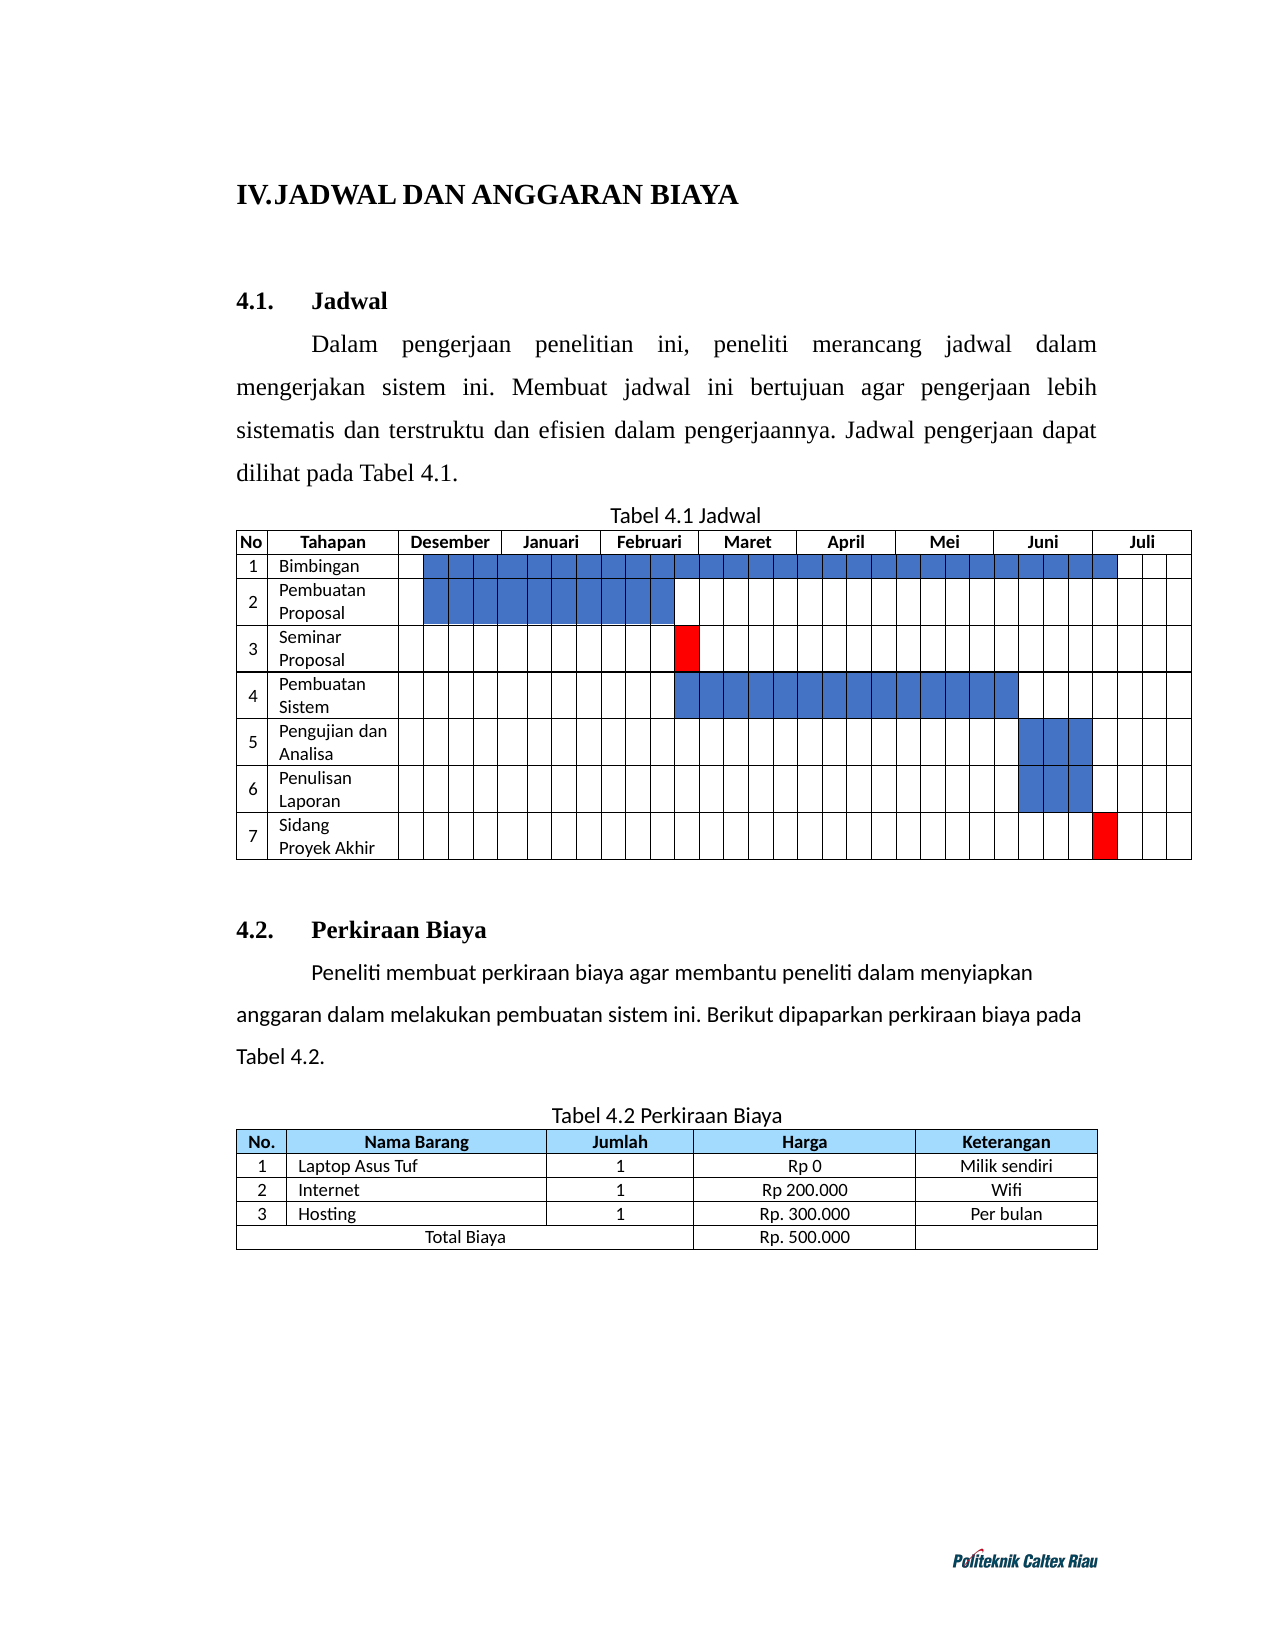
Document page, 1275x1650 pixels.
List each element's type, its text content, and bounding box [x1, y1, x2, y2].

table_cell 7 [237, 813, 267, 859]
table_cell [1044, 626, 1068, 671]
table_cell [626, 579, 650, 624]
table_cell [749, 813, 773, 859]
table_cell [602, 719, 625, 765]
table_cell [1019, 813, 1043, 859]
table_cell [897, 555, 920, 578]
table_cell [498, 673, 527, 718]
table_cell [577, 579, 601, 624]
table_cell Milik sendiri [916, 1154, 1097, 1177]
table_cell [921, 579, 945, 624]
table_cell [1167, 626, 1191, 671]
table_cell [847, 766, 871, 812]
table_cell [724, 673, 748, 718]
table_cell [1044, 719, 1068, 765]
table_cell 5 [237, 719, 267, 765]
table_cell [1044, 766, 1068, 812]
table_cell [1019, 719, 1043, 765]
table_cell [1167, 579, 1191, 624]
table_cell Hosting [287, 1202, 546, 1225]
table_cell [651, 626, 674, 671]
table_cell [700, 766, 723, 812]
table_cell [872, 719, 896, 765]
table_cell [798, 673, 822, 718]
table_cell [970, 626, 994, 671]
table_cell [970, 813, 994, 859]
table_cell 3 [237, 626, 267, 671]
table_cell [602, 579, 625, 624]
table_cell [823, 626, 846, 671]
table_cell [675, 813, 699, 859]
table_cell [1019, 766, 1043, 812]
table_cell [749, 719, 773, 765]
table_cell [823, 579, 846, 624]
table_cell [921, 555, 945, 578]
table_cell [872, 555, 896, 578]
table_cell [449, 626, 473, 671]
table_cell [424, 626, 448, 671]
table_cell [528, 626, 551, 671]
table_cell [528, 719, 551, 765]
table_header Februari [601, 531, 698, 554]
table_cell Wifi [916, 1178, 1097, 1201]
table_cell [577, 555, 601, 578]
table_cell [1093, 673, 1117, 718]
table_cell [995, 579, 1018, 624]
table_cell [970, 555, 994, 578]
table_cell [1044, 555, 1068, 578]
table_cell [1167, 719, 1191, 765]
table_cell [724, 719, 748, 765]
table_cell [847, 555, 871, 578]
table_cell [651, 579, 674, 624]
subtitle Jadwal [236, 286, 1098, 315]
table_cell 4 [237, 673, 267, 718]
table_cell [1118, 719, 1142, 765]
table_cell [823, 673, 846, 718]
table_cell [602, 813, 625, 859]
table_cell [921, 813, 945, 859]
table_cell [897, 579, 920, 624]
table_header Juli [1093, 531, 1191, 554]
table_cell [1019, 555, 1043, 578]
table_cell [946, 719, 969, 765]
table_cell [995, 555, 1018, 578]
table_cell [700, 626, 723, 671]
text Tabel 4.2 Perkiraan Biaya [236, 1101, 1098, 1129]
table_cell [399, 813, 423, 859]
table_cell [474, 673, 497, 718]
table_cell [577, 766, 601, 812]
table_cell [675, 719, 699, 765]
table_cell [577, 673, 601, 718]
table_cell [399, 766, 423, 812]
table_cell [474, 766, 497, 812]
table_cell [498, 555, 527, 578]
table_cell [946, 766, 969, 812]
table_cell 3 [237, 1202, 286, 1225]
table_cell [1069, 813, 1092, 859]
table_cell [626, 555, 650, 578]
table_cell [552, 626, 576, 671]
table_cell [970, 579, 994, 624]
table_cell Laptop Asus Tuf [287, 1154, 546, 1177]
table_cell [449, 579, 473, 624]
table_cell [995, 673, 1018, 718]
table_cell [1143, 626, 1166, 671]
table_cell [675, 579, 699, 624]
table_cell [474, 555, 497, 578]
table_cell [449, 555, 473, 578]
table_cell [626, 813, 650, 859]
table_cell [1069, 673, 1092, 718]
table_cell [424, 719, 448, 765]
subtitle Perkiraan Biaya [236, 915, 1098, 944]
table_cell 1 [547, 1202, 693, 1225]
table_cell [552, 719, 576, 765]
table_cell [1118, 626, 1142, 671]
table_cell [1143, 719, 1166, 765]
table_cell [897, 813, 920, 859]
table_cell [675, 766, 699, 812]
table_cell [724, 813, 748, 859]
table_cell [449, 813, 473, 859]
table_cell Total Biaya [237, 1226, 693, 1249]
table_cell [1118, 813, 1142, 859]
table_cell [798, 813, 822, 859]
table_cell [1143, 673, 1166, 718]
text Peneliti membuat perkiraan biaya agar membantu peneliti dalam menyiapkan anggaran dalam melakukan pembuatan sistem ini. Berikut dipaparkan perkiraan biaya pada Tabel 4.2. [236, 958, 1098, 1070]
table_cell [749, 626, 773, 671]
table_cell [774, 719, 797, 765]
table_cell [847, 813, 871, 859]
table_cell [897, 626, 920, 671]
table_cell [474, 626, 497, 671]
table_cell [474, 579, 497, 624]
table_cell [724, 555, 748, 578]
table_cell [872, 766, 896, 812]
table_cell 2 [237, 579, 267, 624]
table_cell Pembuatan Sistem [268, 673, 398, 718]
table_cell [1069, 719, 1092, 765]
table_cell [798, 555, 822, 578]
table_cell [774, 555, 797, 578]
table_cell [946, 579, 969, 624]
table_cell [749, 555, 773, 578]
table_cell [552, 673, 576, 718]
table_cell [916, 1226, 1097, 1249]
table_cell [528, 673, 551, 718]
table_cell [424, 555, 448, 578]
table_cell [970, 766, 994, 812]
table_cell [995, 766, 1018, 812]
table_header Juni [994, 531, 1092, 554]
table_cell [749, 579, 773, 624]
table_cell Rp. 500.000 [694, 1226, 915, 1249]
table_cell [1093, 813, 1117, 859]
table_cell [424, 673, 448, 718]
table_cell [774, 766, 797, 812]
table_cell [700, 555, 723, 578]
table_cell [528, 766, 551, 812]
table_cell [921, 719, 945, 765]
table_cell [1118, 766, 1142, 812]
table_cell [897, 673, 920, 718]
table_cell 1 [547, 1154, 693, 1177]
table_cell [872, 579, 896, 624]
table_cell [823, 719, 846, 765]
table_cell [1044, 813, 1068, 859]
table_cell [651, 555, 674, 578]
table_cell [1167, 673, 1191, 718]
table_cell [1118, 673, 1142, 718]
table_cell [1093, 719, 1117, 765]
table_cell [1167, 555, 1191, 578]
table_cell [399, 673, 423, 718]
table_cell [1118, 555, 1142, 578]
table_cell [399, 555, 423, 578]
table_cell [675, 626, 699, 671]
table_cell Pengujian dan Analisa [268, 719, 398, 765]
table_cell [1019, 579, 1043, 624]
table_cell [399, 579, 423, 624]
table_cell [552, 555, 576, 578]
table_cell Rp 200.000 [694, 1178, 915, 1201]
table_cell [602, 626, 625, 671]
table_cell [946, 673, 969, 718]
table_cell 1 [237, 1154, 286, 1177]
table_cell [872, 626, 896, 671]
table_cell [700, 719, 723, 765]
table_header No. [237, 1130, 286, 1153]
table_cell [823, 813, 846, 859]
table_cell [847, 673, 871, 718]
table_cell [474, 813, 497, 859]
table_header Jumlah [547, 1130, 693, 1153]
table_cell [1044, 673, 1068, 718]
table_cell [872, 673, 896, 718]
table_cell [552, 766, 576, 812]
table_cell [675, 673, 699, 718]
table_cell [798, 579, 822, 624]
table_cell [675, 555, 699, 578]
picture [951, 1548, 1098, 1570]
table_cell Per bulan [916, 1202, 1097, 1225]
table_cell [700, 813, 723, 859]
table_cell [798, 626, 822, 671]
table_cell [577, 626, 601, 671]
table_cell [474, 719, 497, 765]
table_cell 1 [547, 1178, 693, 1201]
table_cell [577, 719, 601, 765]
table_cell [749, 673, 773, 718]
table_cell [995, 813, 1018, 859]
table_cell [774, 813, 797, 859]
table_cell [1044, 579, 1068, 624]
table_cell [424, 813, 448, 859]
table_cell 1 [237, 555, 267, 578]
table_cell [1069, 626, 1092, 671]
table_cell [498, 626, 527, 671]
table_cell [1143, 555, 1166, 578]
table_header Maret [699, 531, 796, 554]
table_cell [1093, 579, 1117, 624]
table_cell [774, 579, 797, 624]
table_cell [651, 766, 674, 812]
table_cell [897, 719, 920, 765]
table_cell [552, 579, 576, 624]
table_cell [626, 626, 650, 671]
table_cell [995, 719, 1018, 765]
table_cell [449, 766, 473, 812]
table_cell [498, 766, 527, 812]
table_cell [528, 555, 551, 578]
table_cell [1167, 813, 1191, 859]
table_cell [424, 766, 448, 812]
table_cell [823, 555, 846, 578]
table_cell 6 [237, 766, 267, 812]
table_cell Internet [287, 1178, 546, 1201]
table_cell [724, 626, 748, 671]
table_cell [724, 579, 748, 624]
table_cell [798, 719, 822, 765]
table_cell [449, 719, 473, 765]
table_cell [921, 626, 945, 671]
table_cell [847, 579, 871, 624]
table_cell [700, 673, 723, 718]
table_header Keterangan [916, 1130, 1097, 1153]
table_cell [798, 766, 822, 812]
table_cell [1069, 555, 1092, 578]
table_cell [970, 673, 994, 718]
table_cell [921, 766, 945, 812]
table_cell [498, 813, 527, 859]
table_cell [651, 673, 674, 718]
table_cell Penulisan Laporan [268, 766, 398, 812]
text Tabel 4.1 Jadwal [274, 502, 1098, 530]
table_cell [872, 813, 896, 859]
table_header Harga [694, 1130, 915, 1153]
table_cell [946, 626, 969, 671]
table_cell [602, 673, 625, 718]
table_cell Seminar Proposal [268, 626, 398, 671]
table_cell [1019, 626, 1043, 671]
table_cell [700, 579, 723, 624]
table_cell [577, 813, 601, 859]
table_cell Pembuatan Proposal [268, 579, 398, 624]
table_cell [823, 766, 846, 812]
table_cell [449, 673, 473, 718]
table_cell [424, 579, 448, 624]
table_cell [602, 555, 625, 578]
table_cell Bimbingan [268, 555, 398, 578]
table_cell [995, 626, 1018, 671]
table_header April [797, 531, 895, 554]
text Dalam pengerjaan penelitian ini, peneliti merancang jadwal dalam mengerjakan sistem ini. Membuat jadwal ini bertujuan agar pengerjaan lebih sistematis dan terstruktu dan efisien dalam pengerjaannya. Jadwal pengerjaan dapat dilihat pada Tabel 4.1. [236, 329, 1098, 487]
table_cell [528, 813, 551, 859]
table_header Mei [896, 531, 993, 554]
table_cell [1093, 766, 1117, 812]
table_cell [651, 813, 674, 859]
table_cell [498, 579, 527, 624]
table_cell Rp 0 [694, 1154, 915, 1177]
table_cell [1019, 673, 1043, 718]
table_cell [921, 673, 945, 718]
table_cell [552, 813, 576, 859]
table_cell [1143, 579, 1166, 624]
table_cell [1167, 766, 1191, 812]
table_cell [498, 719, 527, 765]
table_header Tahapan [268, 531, 398, 554]
table_cell [626, 766, 650, 812]
table_cell [1093, 555, 1117, 578]
table_cell [749, 766, 773, 812]
table_cell [946, 813, 969, 859]
table_cell 2 [237, 1178, 286, 1201]
table_cell [847, 626, 871, 671]
table_cell [1118, 579, 1142, 624]
table_cell [651, 719, 674, 765]
table_header Januari [502, 531, 600, 554]
table_cell [970, 719, 994, 765]
table_header Desember [399, 531, 501, 554]
table_cell [602, 766, 625, 812]
subtitle JADWAL DAN ANGGARAN BIAYA [236, 177, 1098, 211]
table_cell [774, 626, 797, 671]
table_cell Rp. 300.000 [694, 1202, 915, 1225]
table_cell [774, 673, 797, 718]
table_cell Sidang Proyek Akhir [268, 813, 398, 859]
table_header No [237, 531, 267, 554]
table_cell [626, 719, 650, 765]
table_cell [399, 626, 423, 671]
table_cell [1143, 766, 1166, 812]
table_cell [626, 673, 650, 718]
table_header Nama Barang [287, 1130, 546, 1153]
table_cell [724, 766, 748, 812]
table_cell [1143, 813, 1166, 859]
table_cell [897, 766, 920, 812]
table_cell [1069, 579, 1092, 624]
table_cell [528, 579, 551, 624]
table_cell [399, 719, 423, 765]
table_cell [946, 555, 969, 578]
table_cell [1069, 766, 1092, 812]
table_cell [847, 719, 871, 765]
table_cell [1093, 626, 1117, 671]
